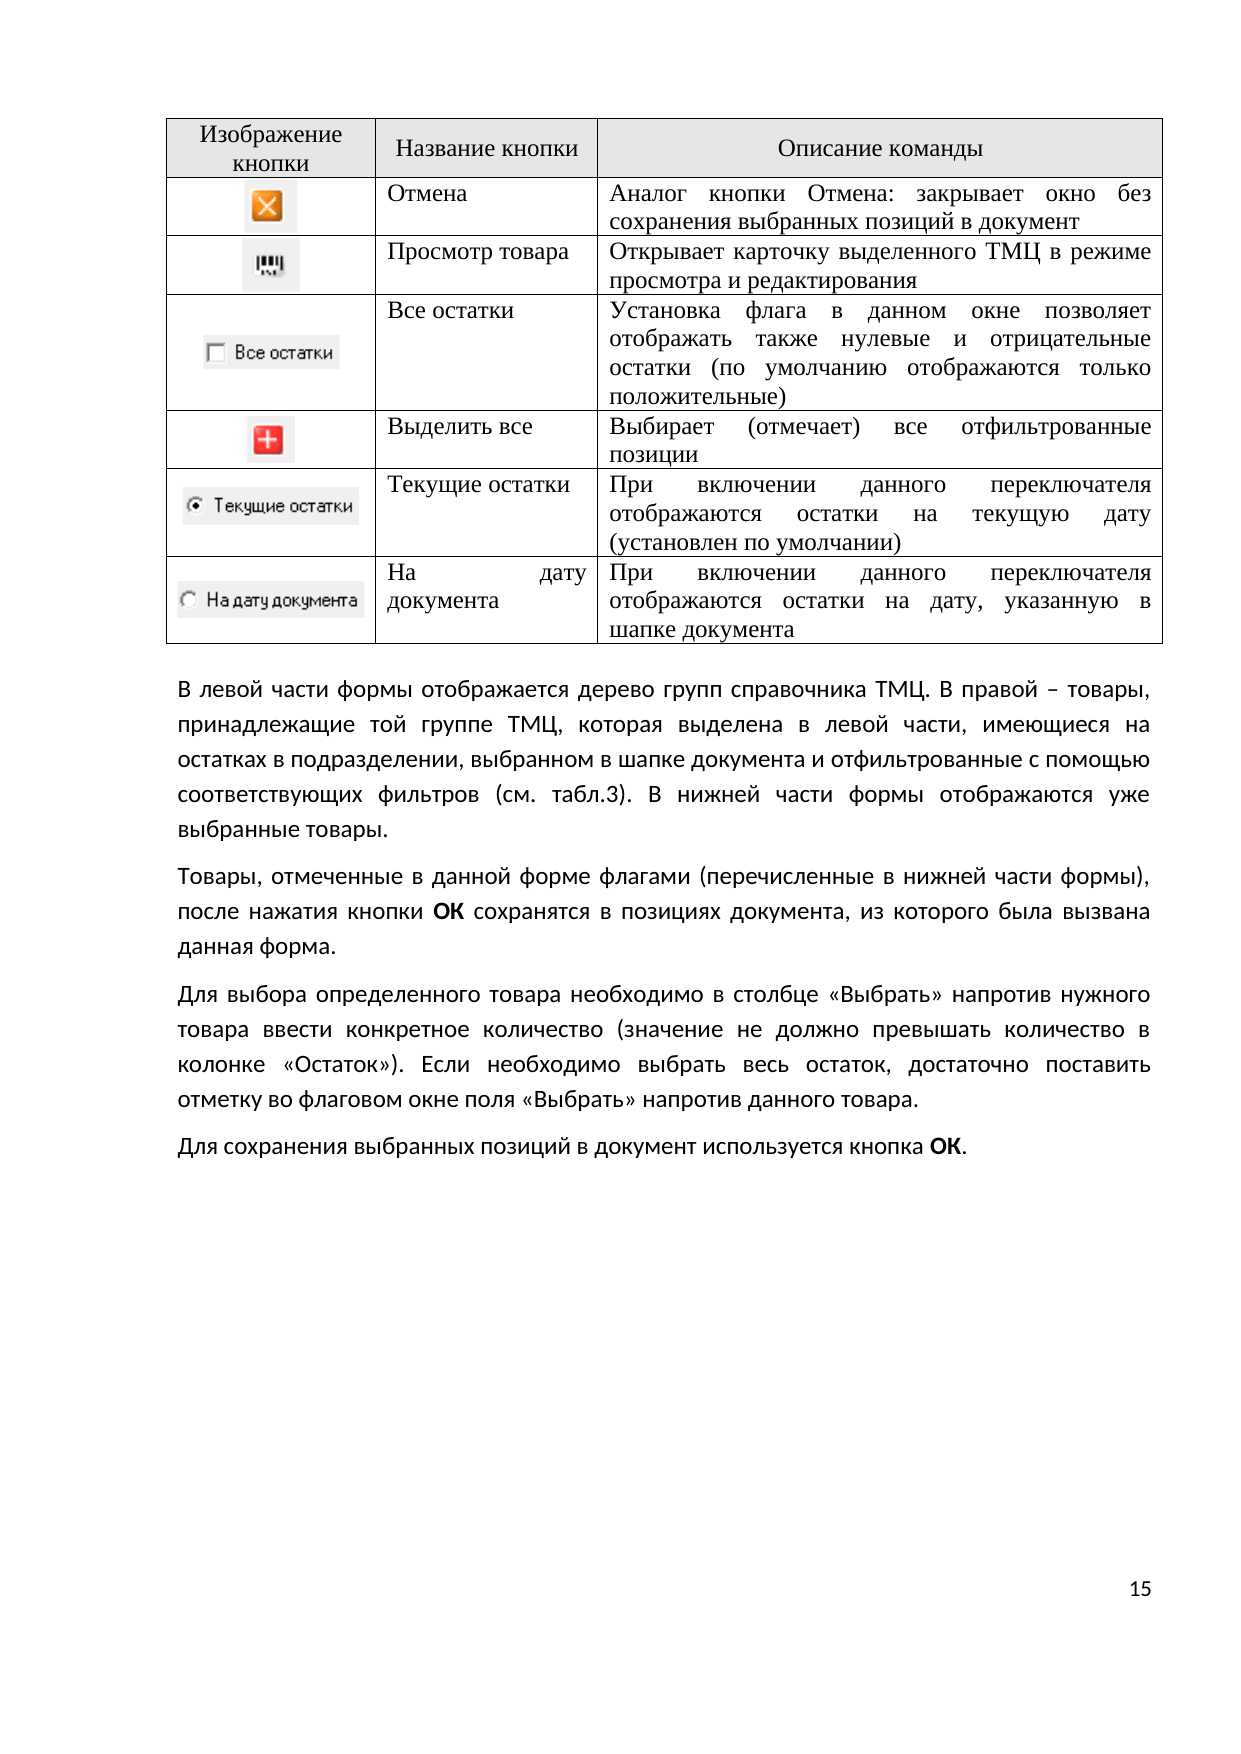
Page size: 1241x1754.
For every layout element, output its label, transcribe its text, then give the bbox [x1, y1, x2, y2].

text Для сохранения выбранных позиций в документ используется кнопка ОК. [177, 1130, 1152, 1161]
picture [177, 581, 365, 618]
table_cell Аналог кнопки Отмена: закрывает окно без сохранения выбранных позиций в документ [598, 178, 1162, 235]
table_cell Установка флага в данном окне позволяет отображать также нулевые и отрицательные остатки (по умолчанию отображаются только положительные) [598, 295, 1162, 410]
table_header Описание команды [598, 119, 1162, 177]
table_cell Отмена [376, 178, 597, 235]
table_cell Выделить все [376, 411, 597, 468]
table_cell Все остатки [376, 295, 597, 410]
table_cell [167, 469, 375, 556]
text Товары, отмеченные в данной форме флагами (перечисленные в нижней части формы), после нажатия кнопки ОК сохранятся в позициях документа, из которого была вызвана данная форма. [177, 860, 1152, 961]
table_cell [167, 295, 375, 410]
picture [246, 416, 295, 463]
table_cell [167, 411, 375, 468]
table_header Название кнопки [376, 119, 597, 177]
table_cell [167, 236, 375, 294]
table_header Изображение кнопки [167, 119, 375, 177]
table_cell На дату документа [376, 557, 597, 643]
table_cell Открывает карточку выделенного ТМЦ в режиме просмотра и редактирования [598, 236, 1162, 294]
picture [202, 335, 340, 369]
picture [244, 180, 298, 233]
table_cell При включении данного переключателя отображаются остатки на текущую дату (установлен по умолчании) [598, 469, 1162, 556]
text В левой части формы отображается дерево групп справочника ТМЦ. В правой – товары, принадлежащие той группе ТМЦ, которая выделена в левой части, имеющиеся на остатках в подразделении, выбранном в шапке документа и отфильтрованные с помощью соответствующих фильтров (см. табл.3). В нижней части формы отображаются уже выбранные товары. [177, 673, 1152, 843]
table_cell [167, 557, 375, 643]
table_cell При включении данного переключателя отображаются остатки на дату, указанную в шапке документа [598, 557, 1162, 643]
table_cell [167, 178, 375, 235]
table_cell Выбирает (отмечает) все отфильтрованные позиции [598, 411, 1162, 468]
text Для выбора определенного товара необходимо в столбце «Выбрать» напротив нужного товара ввести конкретное количество (значение не должно превышать количество в колонке «Остаток»). Если необходимо выбрать весь остаток, достаточно поставить отметку во флаговом окне поля «Выбрать» напротив данного товара. [177, 978, 1152, 1113]
picture [242, 238, 300, 292]
picture [182, 487, 360, 525]
table_cell Текущие остатки [376, 469, 597, 556]
table_cell Просмотр товара [376, 236, 597, 294]
